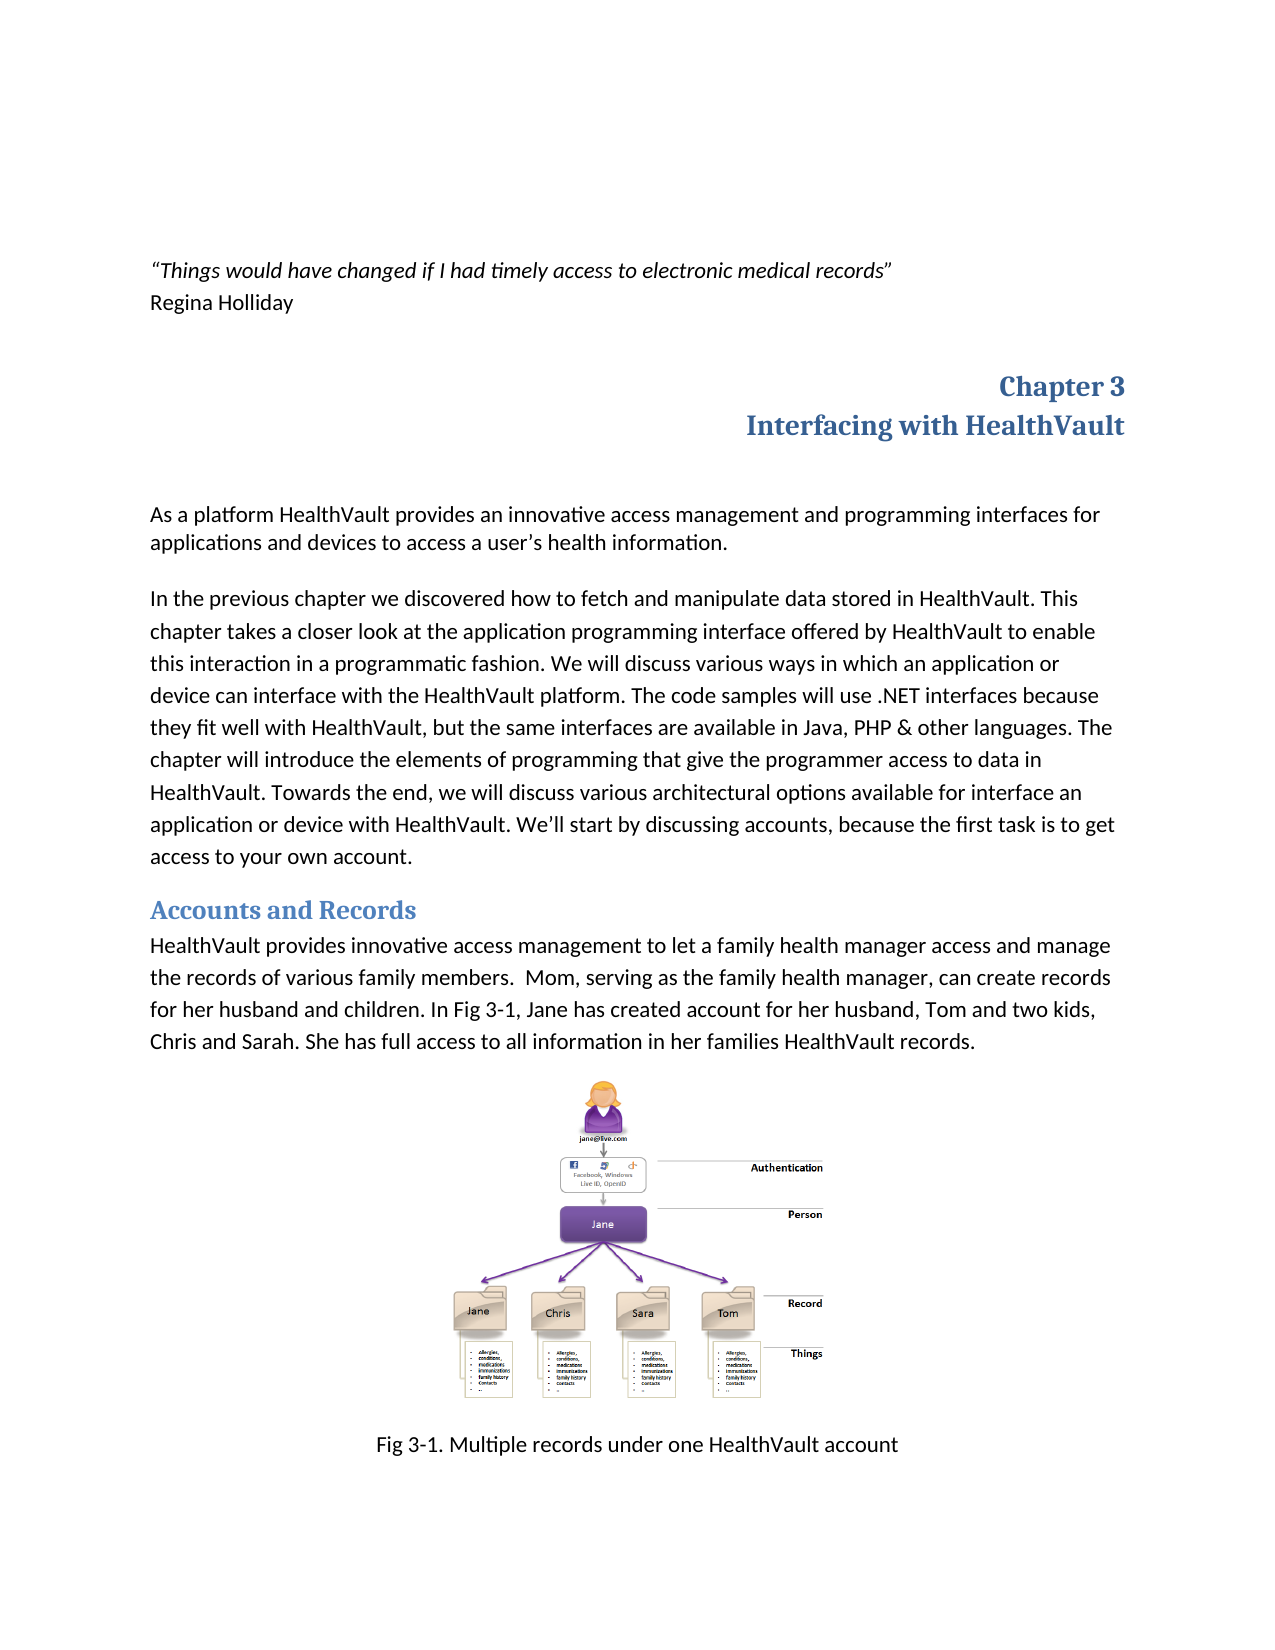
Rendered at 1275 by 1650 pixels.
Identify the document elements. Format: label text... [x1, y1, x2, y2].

text As a platform HealthVault provides an innovative access management and programming interfaces for applications and devices to access a user’s health information. [150, 501, 1125, 557]
text In the previous chapter we discovered how to fetch and manipulate data stored in HealthVault. This chapter takes a closer look at the application programming interface offered by HealthVault to enable this interaction in a programmatic fashion. We will discuss various ways in which an application or device can interface with the HealthVault platform. The code samples will use .NET interfaces because they fit well with HealthVault, but the same interfaces are available in Java, PHP & other languages. The chapter will introduce the elements of programming that give the programmer access to data in HealthVault. Towards the end, we will discuss various architectural options available for interface an application or device with HealthVault. We’ll start by discussing accounts, because the first task is to get access to your own account. [150, 584, 1125, 870]
text Fig 3-1. Multiple records under one HealthVault account [150, 1431, 1125, 1459]
picture [445, 1080, 830, 1406]
subtitle Chapter 3 Interfacing with HealthVault [150, 370, 1125, 442]
text “Things would have changed if I had timely access to electronic medical records” Regina Holliday [150, 256, 1125, 316]
subtitle Accounts and Records [150, 895, 1125, 926]
text HealthVault provides innovative access management to let a family health manager access and manage the records of various family members. Mom, serving as the family health manager, can create records for her husband and children. In Fig 3-1, Jane has created account for her husband, Tom and two kids, Chris and Sarah. She has full access to all information in her families HealthVault records. [150, 931, 1125, 1055]
